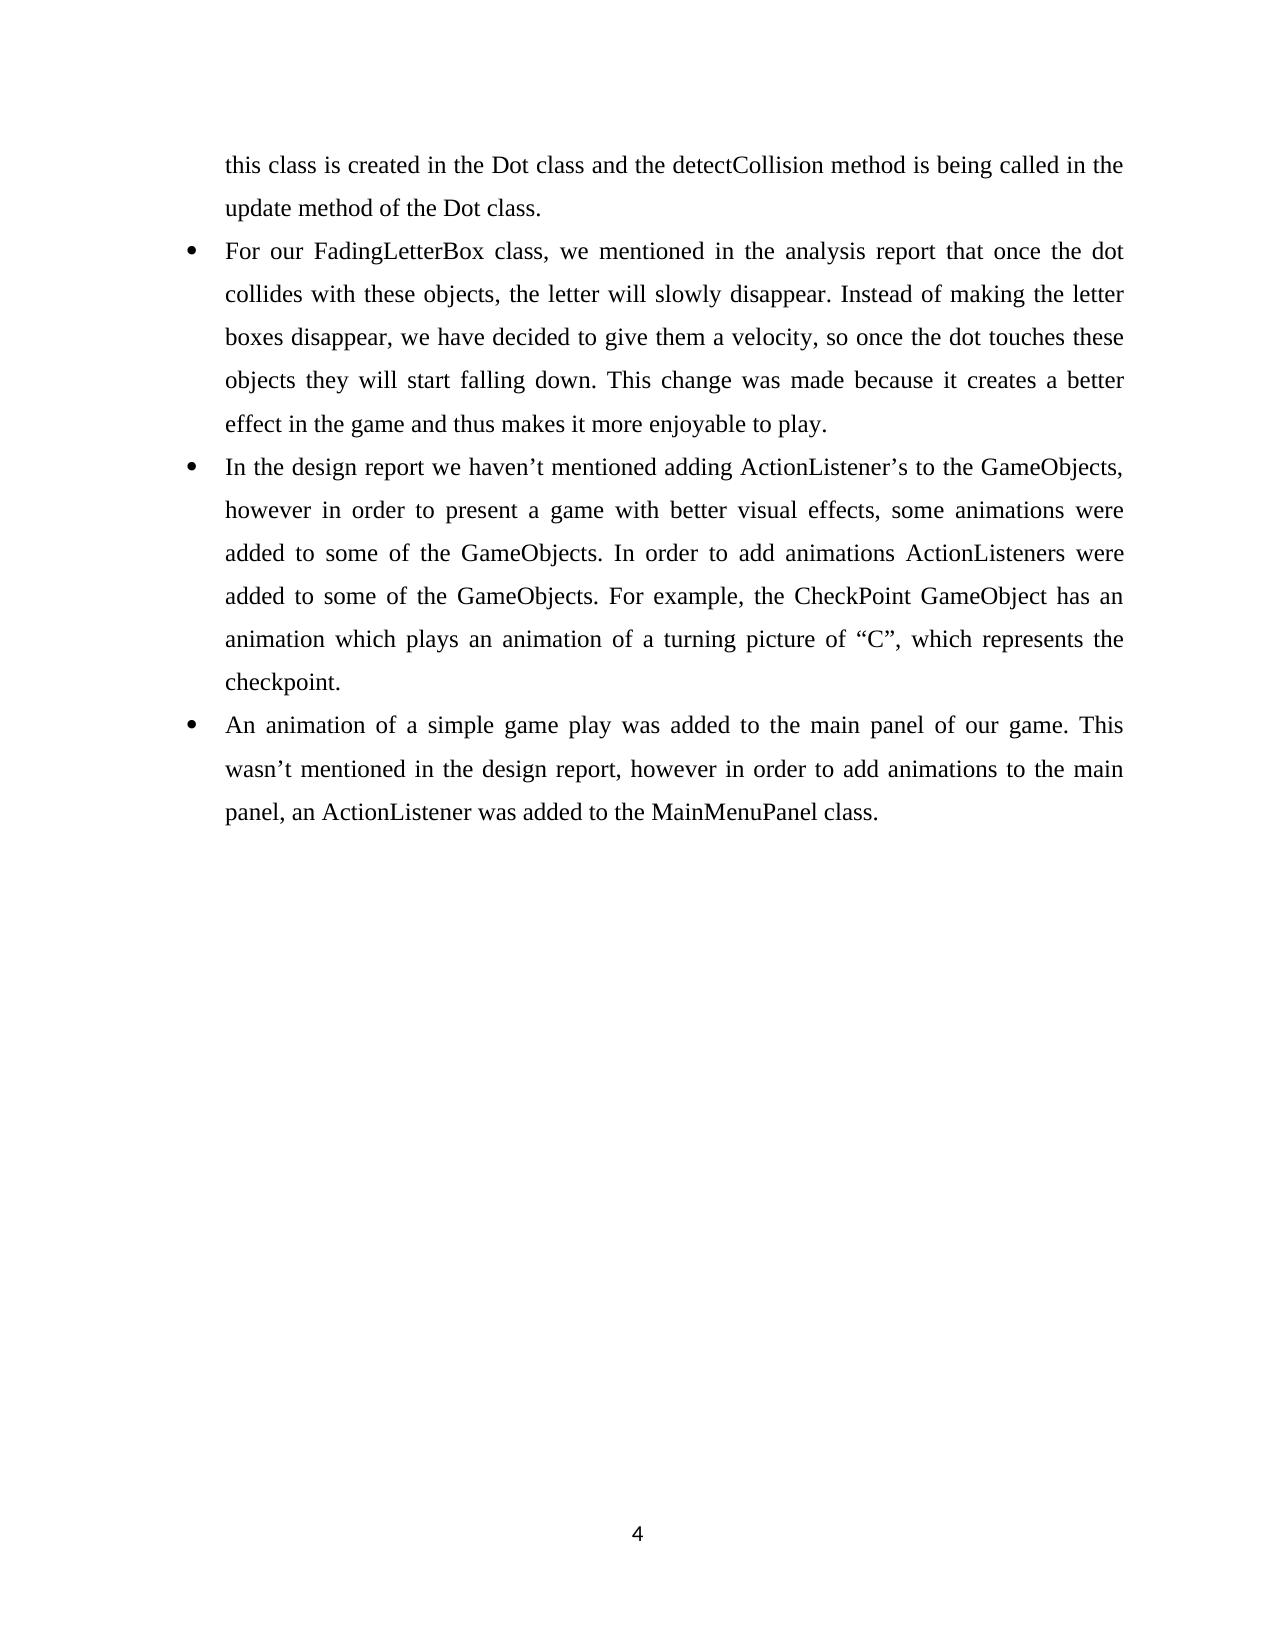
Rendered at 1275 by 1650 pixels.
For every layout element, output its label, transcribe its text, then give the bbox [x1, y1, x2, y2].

list In the design report we haven’t mentioned adding ActionListener’s to the GameObjects, however in order to present a game with better visual effects, some animations were added to some of the GameObjects. In order to add animations ActionListeners were added to some of the GameObjects. For example, the CheckPoint GameObject has an animation which plays an animation of a turning picture of “C”, which represents the checkpoint. [187, 452, 1125, 696]
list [187, 150, 1125, 222]
list For our FadingLetterBox class, we mentioned in the analysis report that once the dot collides with these objects, the letter will slowly disappear. Instead of making the letter boxes disappear, we have decided to give them a velocity, so once the dot touches these objects they will start falling down. This change was made because it creates a better effect in the game and thus makes it more enjoyable to play. [187, 236, 1125, 437]
list An animation of a simple game play was added to the main panel of our game. This wasn’t mentioned in the design report, however in order to add animations to the main panel, an ActionListener was added to the MainMenuPanel class. [187, 711, 1125, 826]
